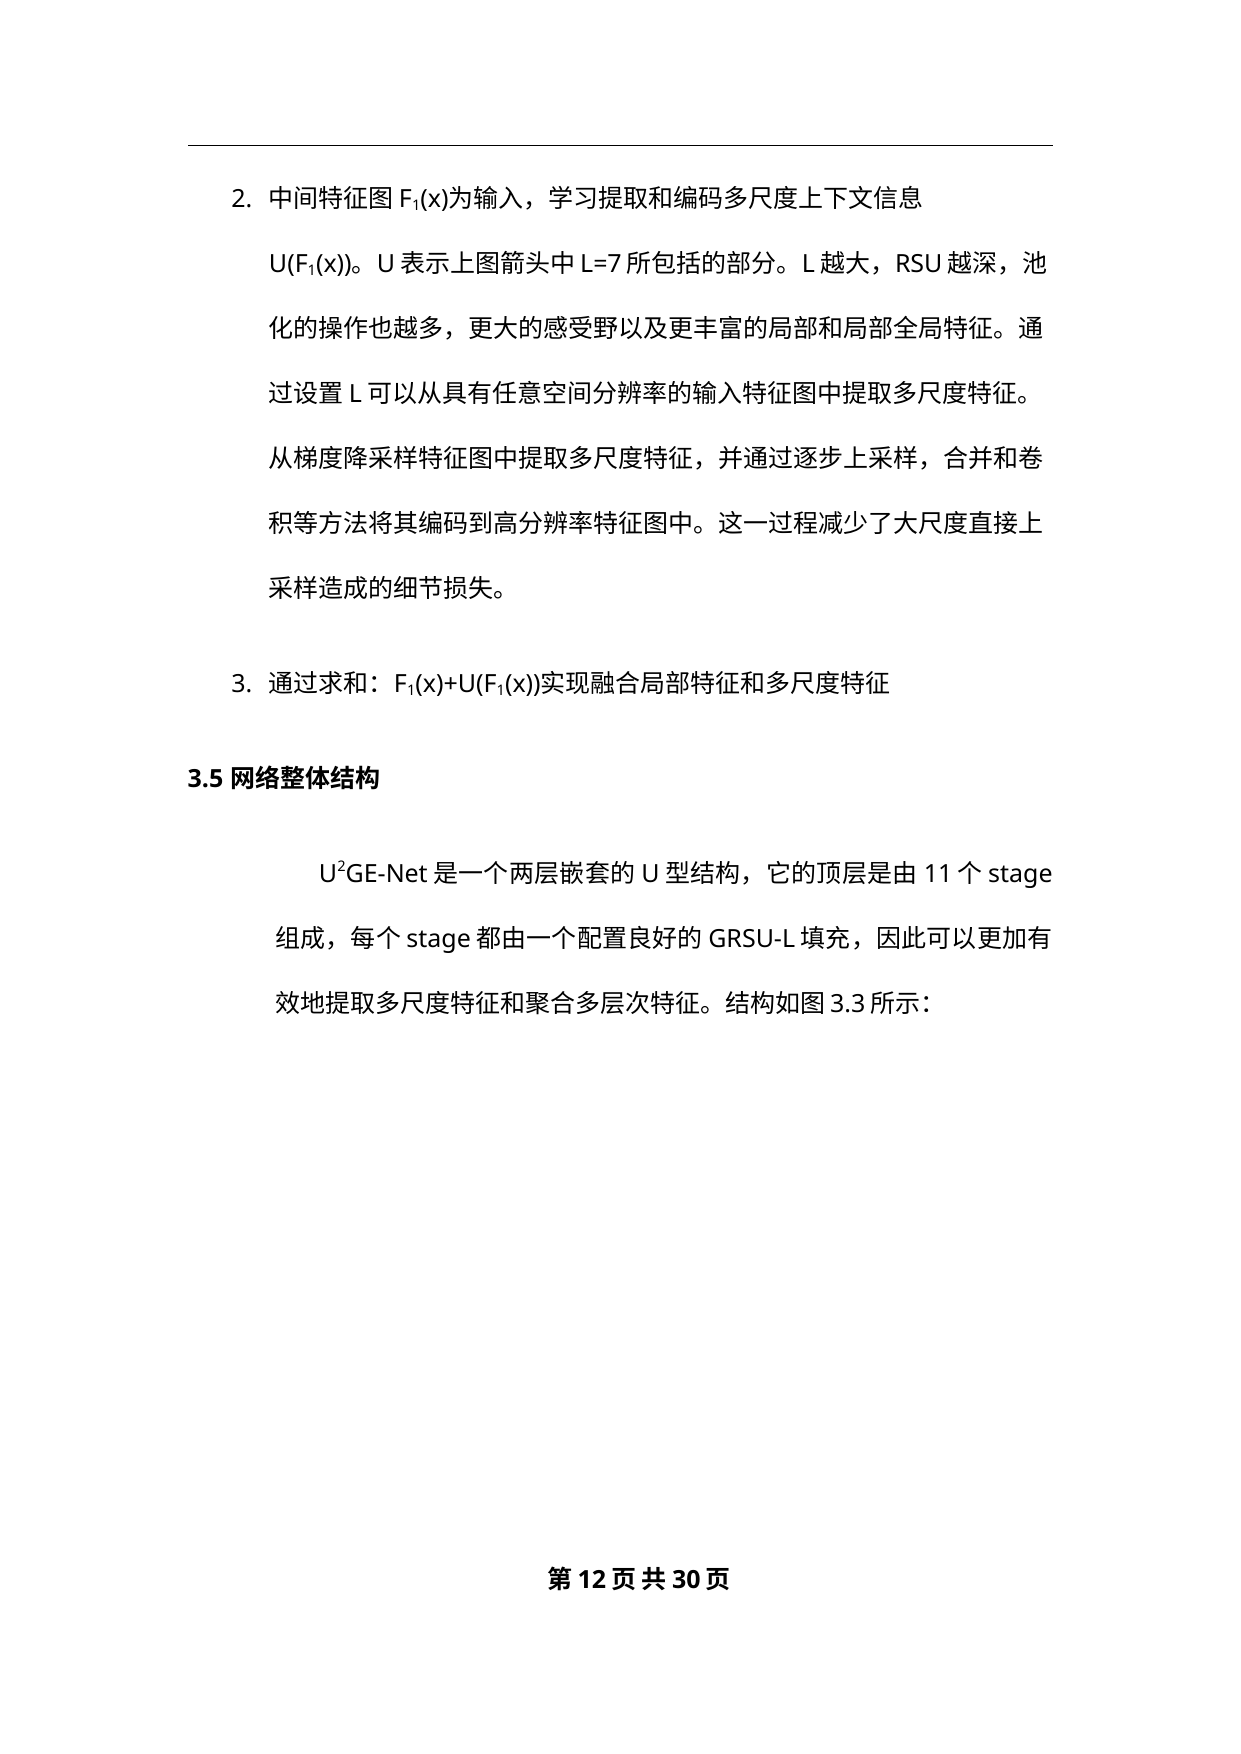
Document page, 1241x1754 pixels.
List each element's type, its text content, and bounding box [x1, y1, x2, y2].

list 通过求和：F1(x)+U(F1(x))实现融合局部特征和多尺度特征 [231, 649, 1053, 714]
subtitle 3.5 网络整体结构 [187, 744, 1053, 809]
list 中间特征图F1(x)为输入，学习提取和编码多尺度上下文信息U(F1(x))。U表示上图箭头中L=7所包括的部分。L越大，RSU越深，池化的操作也越多，更大的感受野以及更丰富的局部和局部全局特征。通过设置L可以从具有任意空间分辨率的输入特征图中提取多尺度特征。从梯度降采样特征图中提取多尺度特征，并通过逐步上采样，合并和卷积等方法将其编码到高分辨率特征图中。这一过程减少了大尺度直接上采样造成的细节损失。 [231, 164, 1053, 619]
list U2GE-Net是一个两层嵌套的U型结构，它的顶层是由11个stage组成，每个stage都由一个配置良好的GRSU-L填充，因此可以更加有效地提取多尺度特征和聚合多层次特征。结构如图3.3所示： [275, 839, 1053, 1034]
